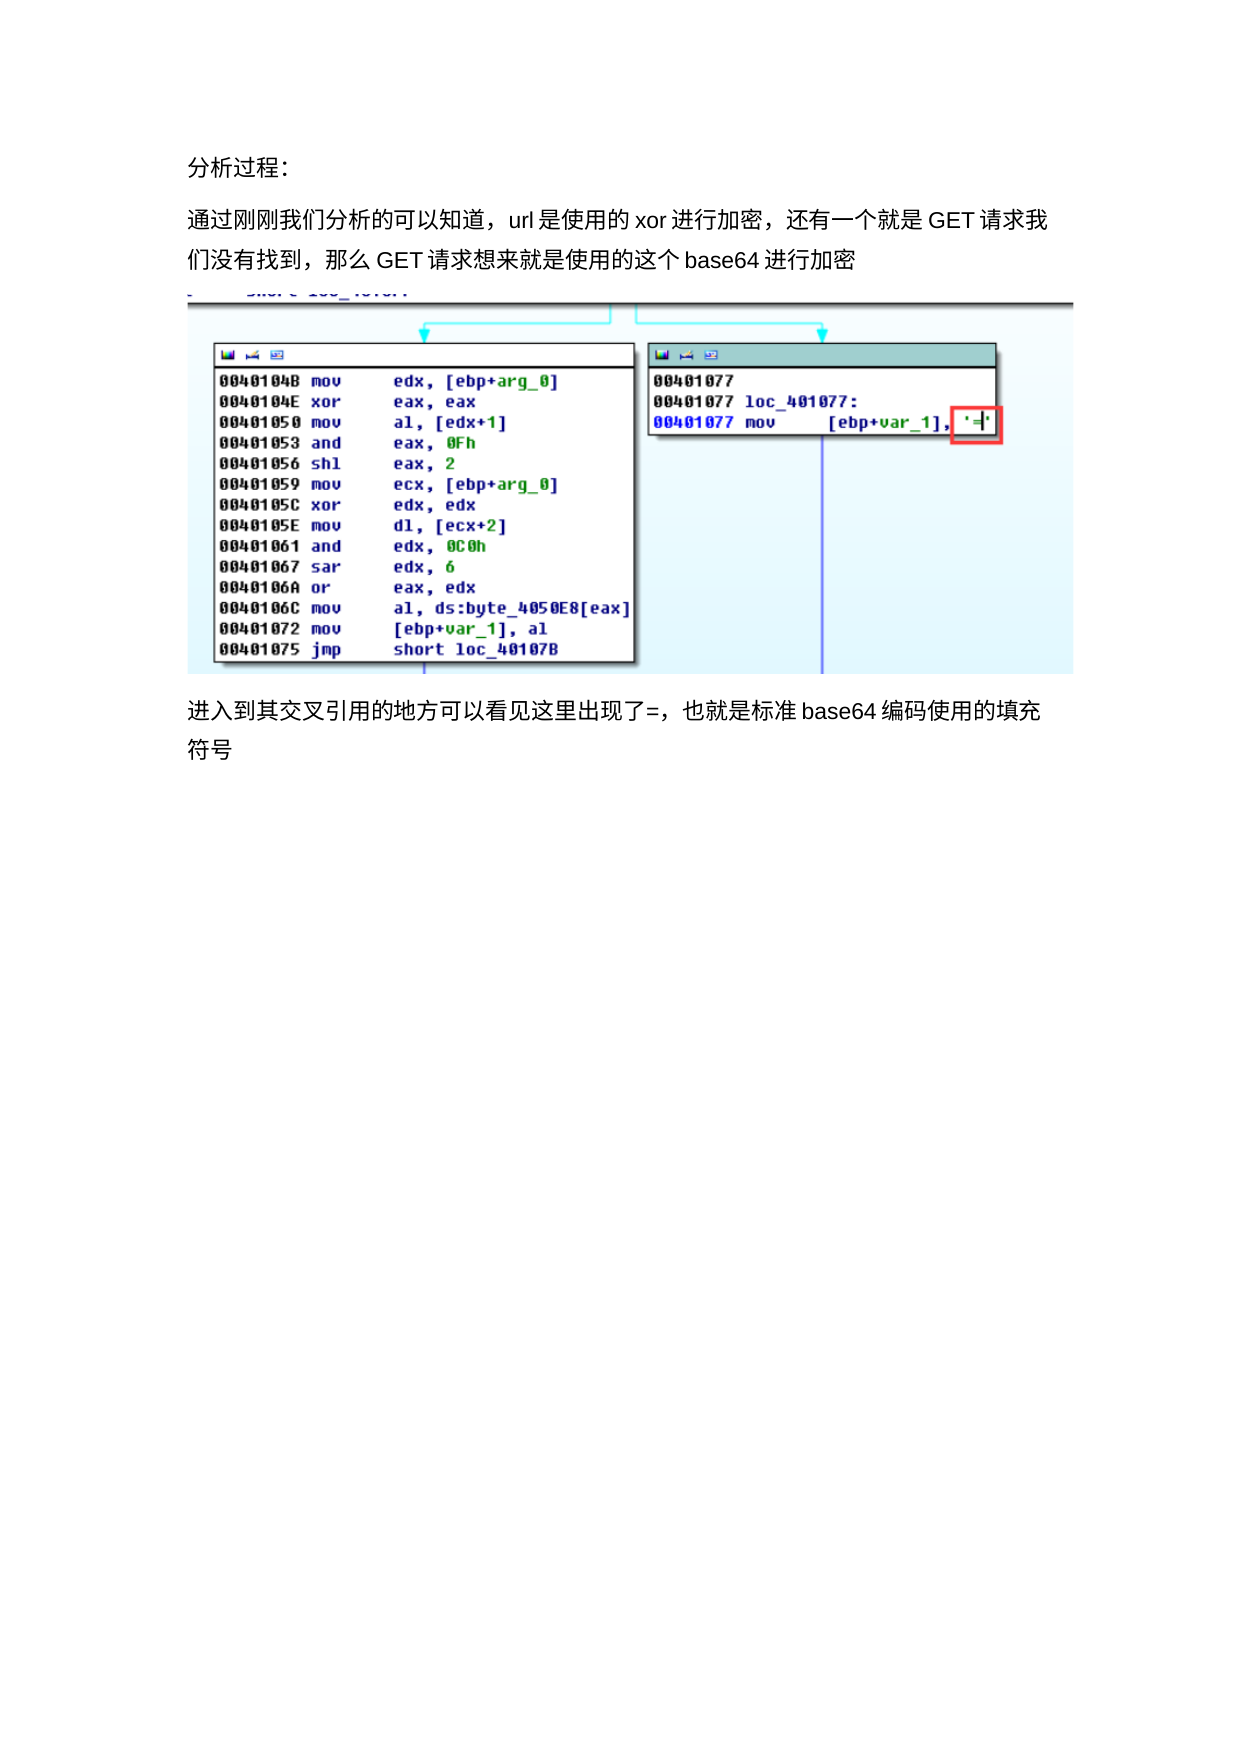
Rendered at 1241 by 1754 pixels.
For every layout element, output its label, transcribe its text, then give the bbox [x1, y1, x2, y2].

picture [187, 294, 1074, 674]
text 通过刚刚我们分析的可以知道，url是使用的xor进行加密，还有一个就是GET请求我们没有找到，那么 GET请求想来就是使用的这个base64进行加密 [187, 202, 1053, 275]
text 分析过程： [187, 150, 1053, 183]
text 进入到其交叉引用的地方可以看见这里出现了=，也就是标准base64编码使用的填充符号 [187, 692, 1053, 766]
